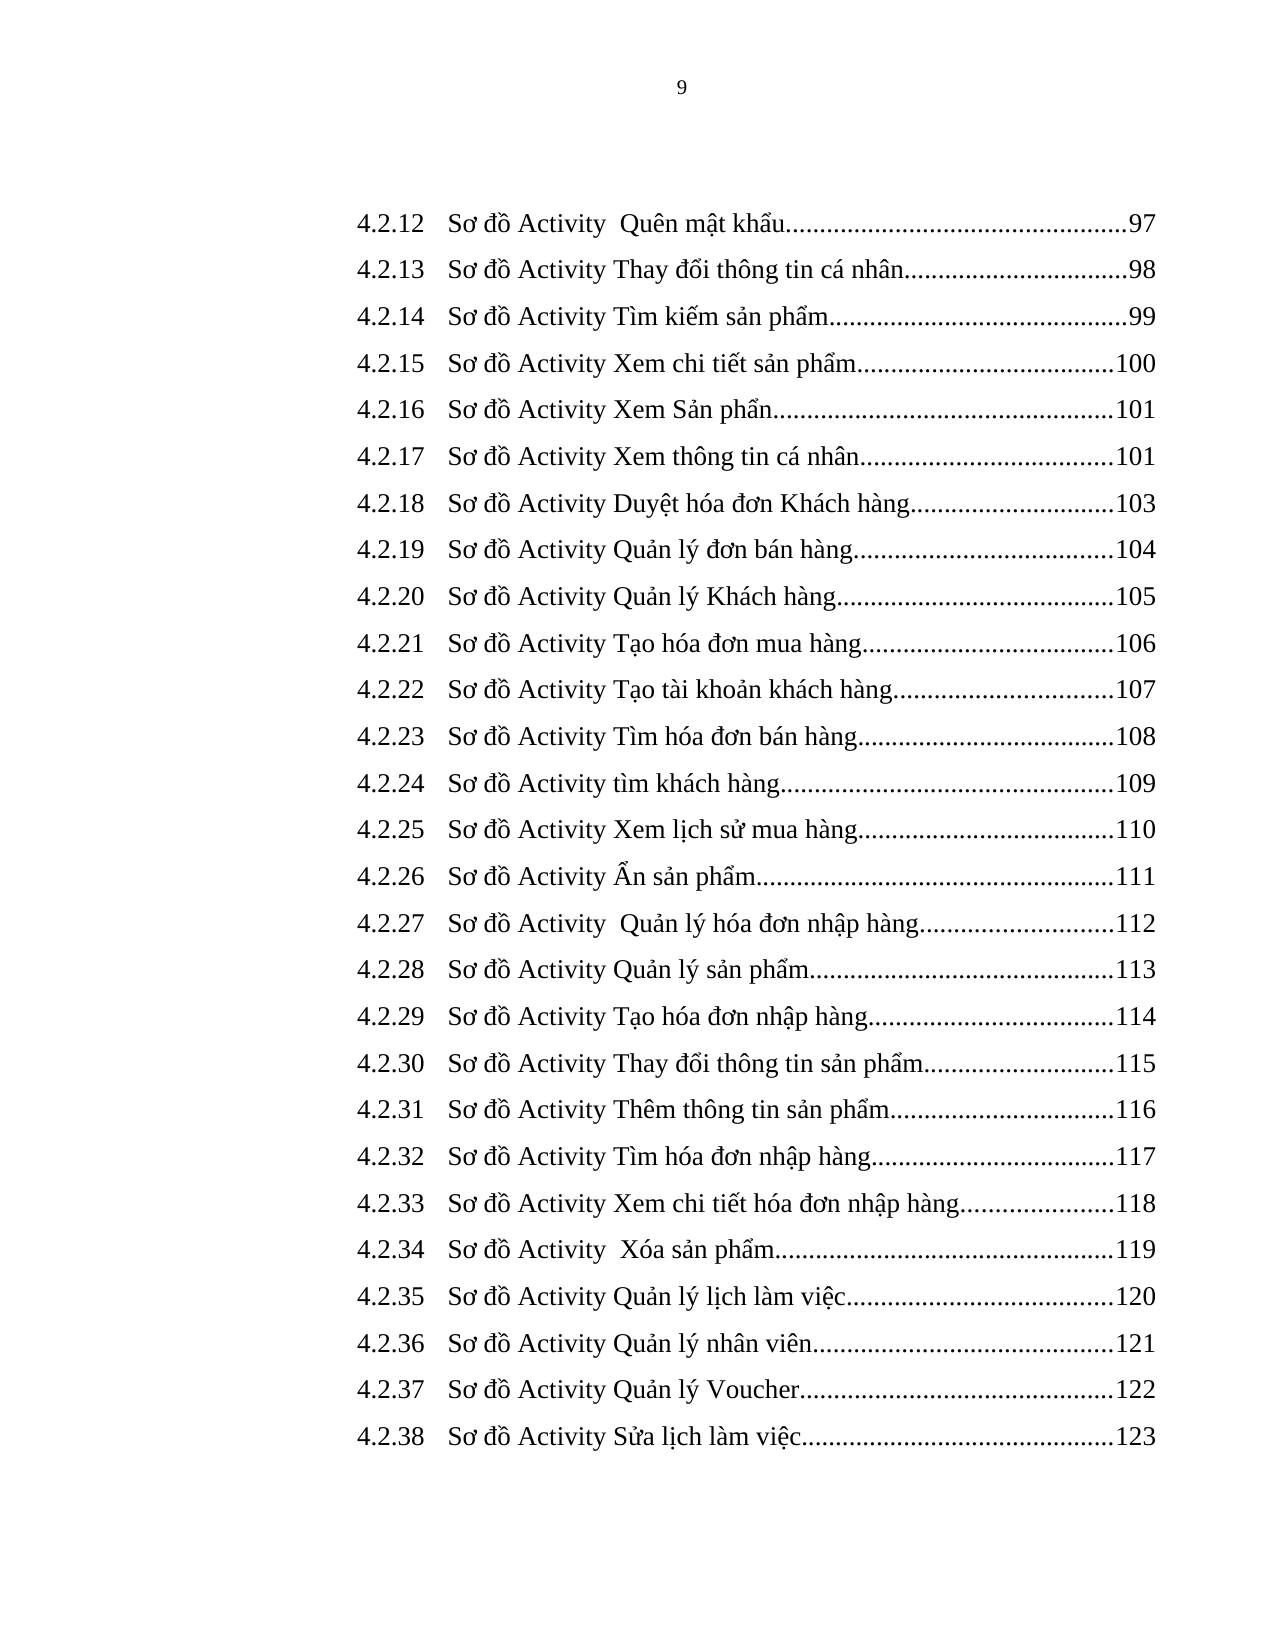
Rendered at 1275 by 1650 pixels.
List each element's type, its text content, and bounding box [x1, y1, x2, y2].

text 4.2.29 Sơ đồ Activity Tạo hóa đơn nhập hàng 114 [357, 1000, 1157, 1031]
text 4.2.33 Sơ đồ Activity Xem chi tiết hóa đơn nhập hàng 118 [357, 1187, 1157, 1218]
text 4.2.25 Sơ đồ Activity Xem lịch sử mua hàng 110 [357, 813, 1157, 844]
text 4.2.19 Sơ đồ Activity Quản lý đơn bán hàng 104 [357, 533, 1157, 564]
text 4.2.16 Sơ đồ Activity Xem Sản phẩn 101 [357, 393, 1157, 424]
text 4.2.17 Sơ đồ Activity Xem thông tin cá nhân 101 [357, 440, 1157, 471]
text 4.2.37 Sơ đồ Activity Quản lý Voucher 122 [357, 1373, 1157, 1404]
text 4.2.36 Sơ đồ Activity Quản lý nhân viên 121 [357, 1327, 1157, 1358]
text 4.2.22 Sơ đồ Activity Tạo tài khoản khách hàng 107 [357, 673, 1157, 704]
text 4.2.12 Sơ đồ Activity Quên mật khẩu 97 [357, 207, 1157, 238]
text 4.2.35 Sơ đồ Activity Quản lý lịch làm việc 120 [357, 1280, 1157, 1311]
text 4.2.34 Sơ đồ Activity Xóa sản phẩm 119 [357, 1233, 1157, 1264]
text 4.2.15 Sơ đồ Activity Xem chi tiết sản phẩm 100 [357, 347, 1157, 378]
text 4.2.18 Sơ đồ Activity Duyệt hóa đơn Khách hàng 103 [357, 487, 1157, 518]
text 4.2.20 Sơ đồ Activity Quản lý Khách hàng 105 [357, 580, 1157, 611]
text 4.2.26 Sơ đồ Activity Ẩn sản phẩm 111 [357, 860, 1157, 891]
text 4.2.31 Sơ đồ Activity Thêm thông tin sản phẩm 116 [357, 1093, 1157, 1124]
text 4.2.32 Sơ đồ Activity Tìm hóa đơn nhập hàng 117 [357, 1140, 1157, 1171]
text 4.2.21 Sơ đồ Activity Tạo hóa đơn mua hàng 106 [357, 627, 1157, 658]
text 4.2.28 Sơ đồ Activity Quản lý sản phẩm 113 [357, 953, 1157, 984]
text 4.2.27 Sơ đồ Activity Quản lý hóa đơn nhập hàng 112 [357, 907, 1157, 938]
text 4.2.30 Sơ đồ Activity Thay đổi thông tin sản phẩm 115 [357, 1047, 1157, 1078]
text 4.2.23 Sơ đồ Activity Tìm hóa đơn bán hàng 108 [357, 720, 1157, 751]
text 4.2.38 Sơ đồ Activity Sửa lịch làm việc 123 [357, 1420, 1157, 1451]
text 4.2.24 Sơ đồ Activity tìm khách hàng 109 [357, 767, 1157, 798]
text 4.2.13 Sơ đồ Activity Thay đổi thông tin cá nhân 98 [357, 253, 1157, 284]
text 4.2.14 Sơ đồ Activity Tìm kiếm sản phẩm 99 [357, 300, 1157, 331]
